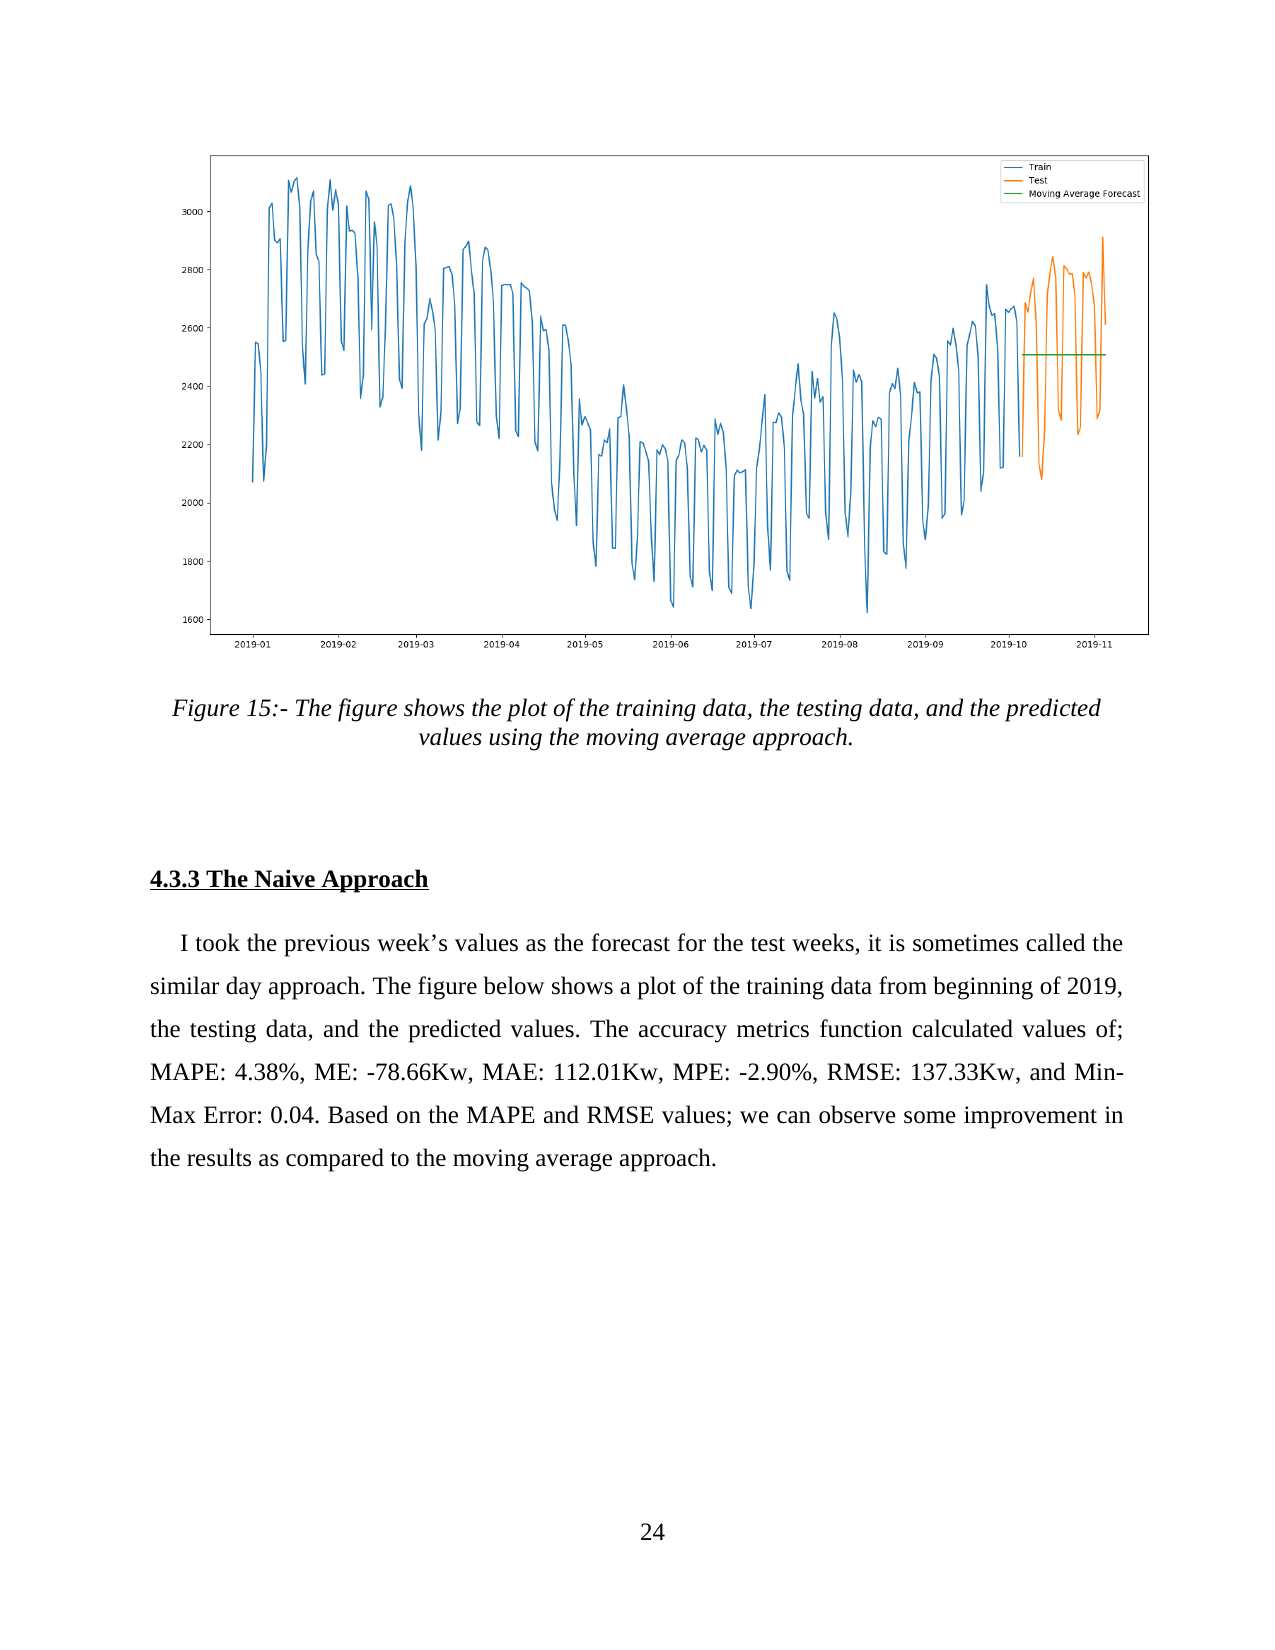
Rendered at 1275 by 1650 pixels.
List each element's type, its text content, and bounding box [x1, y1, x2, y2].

text I took the previous week’s values as the forecast for the test weeks, it is sometimes called the similar day approach. The figure below shows a plot of the training data from beginning of 2019, the testing data, and the predicted values. The accuracy metrics function calculated values of; MAPE: 4.38%, ME: -78.66Kw, MAE: 112.01Kw, MPE: -2.90%, RMSE: 137.33Kw, and Min-Max Error: 0.04. Based on the MAPE and RMSE values; we can observe some improvement in the results as compared to the moving average approach. [150, 928, 1125, 1172]
subtitle 4.3.3 The Naive Approach [150, 864, 1125, 893]
text Figure 15:- The figure shows the plot of the training data, the testing data, and the predicted values using the moving average approach. [172, 693, 1103, 750]
